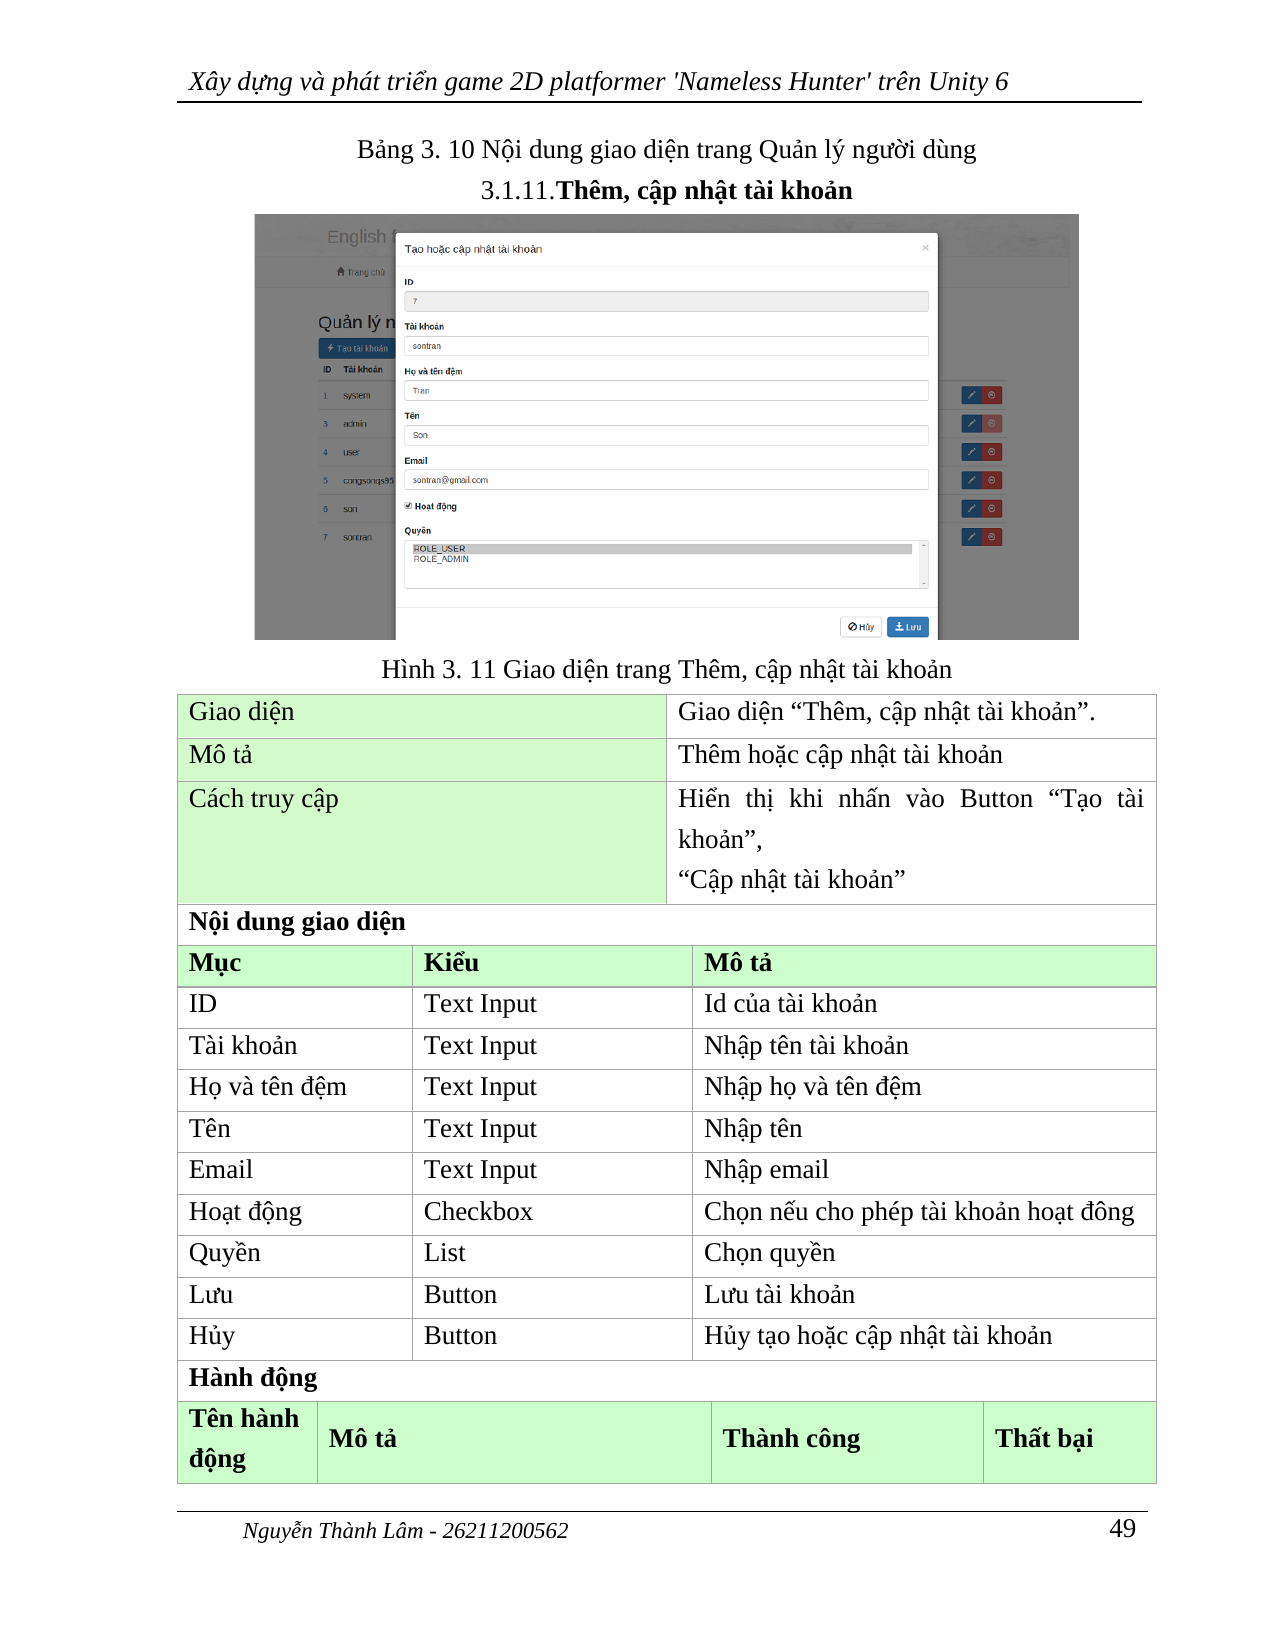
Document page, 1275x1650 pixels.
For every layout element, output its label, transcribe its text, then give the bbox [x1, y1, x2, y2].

table_cell Lưu tài khoản [693, 1278, 1156, 1318]
table_cell Button [413, 1278, 692, 1318]
title Thêm, cập nhật tài khoản [177, 174, 1156, 205]
table_cell Quyền [178, 1236, 412, 1277]
table_cell Hành động [178, 1361, 1156, 1401]
table_cell Text Input [413, 988, 692, 1028]
table_cell Chọn quyền [693, 1236, 1156, 1277]
table_cell Thành công [712, 1402, 983, 1483]
table_cell Nhập tên tài khoản [693, 1029, 1156, 1069]
table_cell Thất bại [984, 1402, 1156, 1483]
table_cell Tên hành động [178, 1402, 317, 1483]
table_cell Nhập tên [693, 1112, 1156, 1152]
table_cell Nhập email [693, 1153, 1156, 1194]
table_cell Hiển thị khi nhấn vào Button “Tạo tài khoản”, “Cập nhật tài khoản” [667, 782, 1156, 903]
table_cell Nội dung giao diện [178, 905, 1156, 945]
table_cell Text Input [413, 1153, 692, 1194]
table_cell Email [178, 1153, 412, 1194]
table_cell Kiểu [413, 946, 692, 986]
table_cell Mô tả [318, 1402, 711, 1483]
text Bảng 3. 10 Nội dung giao diện trang Quản lý người dùng [177, 134, 1156, 165]
table_cell ID [178, 988, 412, 1028]
table_cell Checkbox [413, 1195, 692, 1235]
table_cell Id của tài khoản [693, 988, 1156, 1028]
table_cell Lưu [178, 1278, 412, 1318]
picture [254, 214, 1079, 640]
table_cell Mục [178, 946, 412, 986]
table_header Giao diện [178, 695, 666, 737]
table_cell Tên [178, 1112, 412, 1152]
table_cell Tài khoản [178, 1029, 412, 1069]
table_cell Mô tả [693, 946, 1156, 986]
table_cell List [413, 1236, 692, 1277]
table_header Giao diện “Thêm, cập nhật tài khoản”. [667, 695, 1156, 737]
table_cell Text Input [413, 1070, 692, 1111]
text Hình 3. 11 Giao diện trang Thêm, cập nhật tài khoản [177, 653, 1156, 684]
table_cell Thêm hoặc cập nhật tài khoản [667, 739, 1156, 781]
table_cell Hủy [178, 1319, 412, 1359]
table_cell Nhập họ và tên đệm [693, 1070, 1156, 1111]
table_cell Text Input [413, 1112, 692, 1152]
table_cell Hoạt động [178, 1195, 412, 1235]
table_cell Text Input [413, 1029, 692, 1069]
table_cell Cách truy cập [178, 782, 666, 903]
table_cell Họ và tên đệm [178, 1070, 412, 1111]
table_cell Chọn nếu cho phép tài khoản hoạt đông [693, 1195, 1156, 1235]
table_cell Mô tả [178, 739, 666, 781]
table_cell Hủy tạo hoặc cập nhật tài khoản [693, 1319, 1156, 1359]
table_cell Button [413, 1319, 692, 1359]
